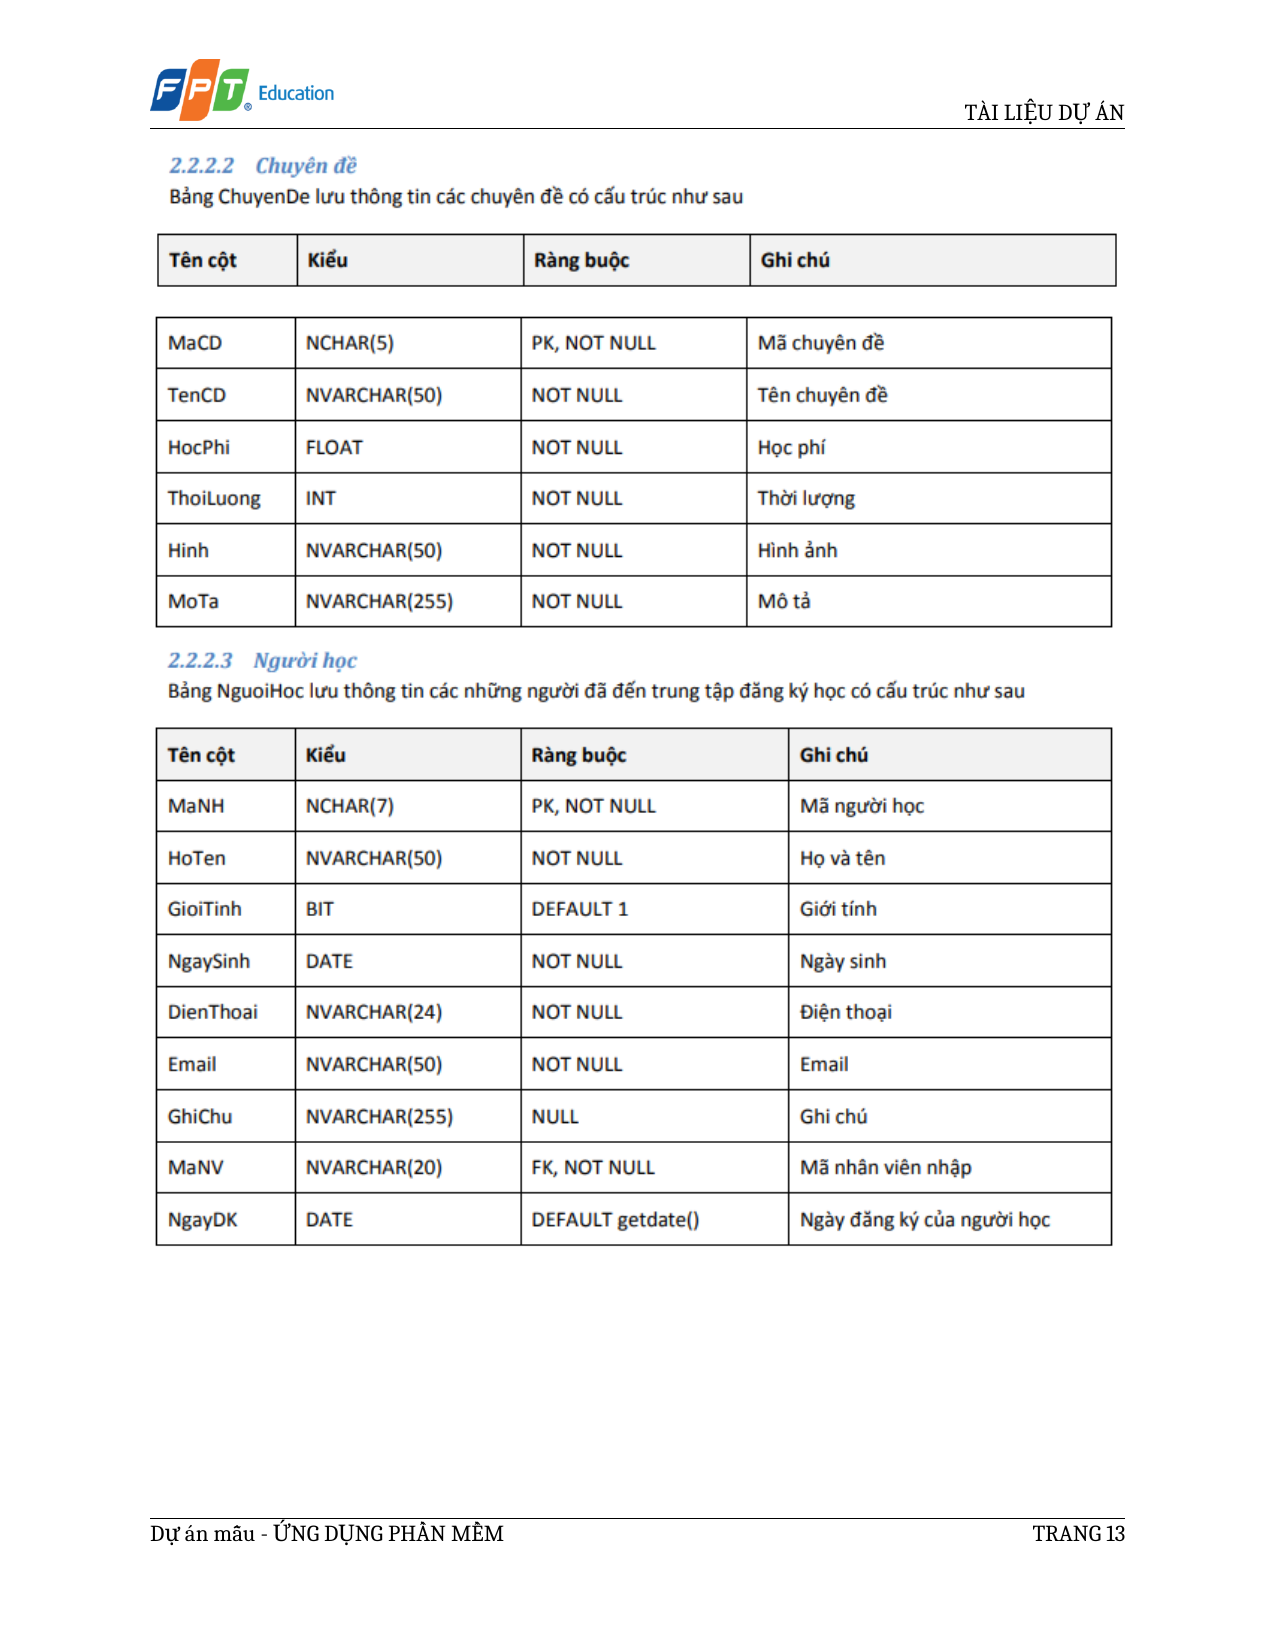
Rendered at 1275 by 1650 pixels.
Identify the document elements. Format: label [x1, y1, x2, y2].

picture [150, 59, 336, 121]
picture [150, 150, 1125, 290]
picture [150, 314, 1125, 1261]
